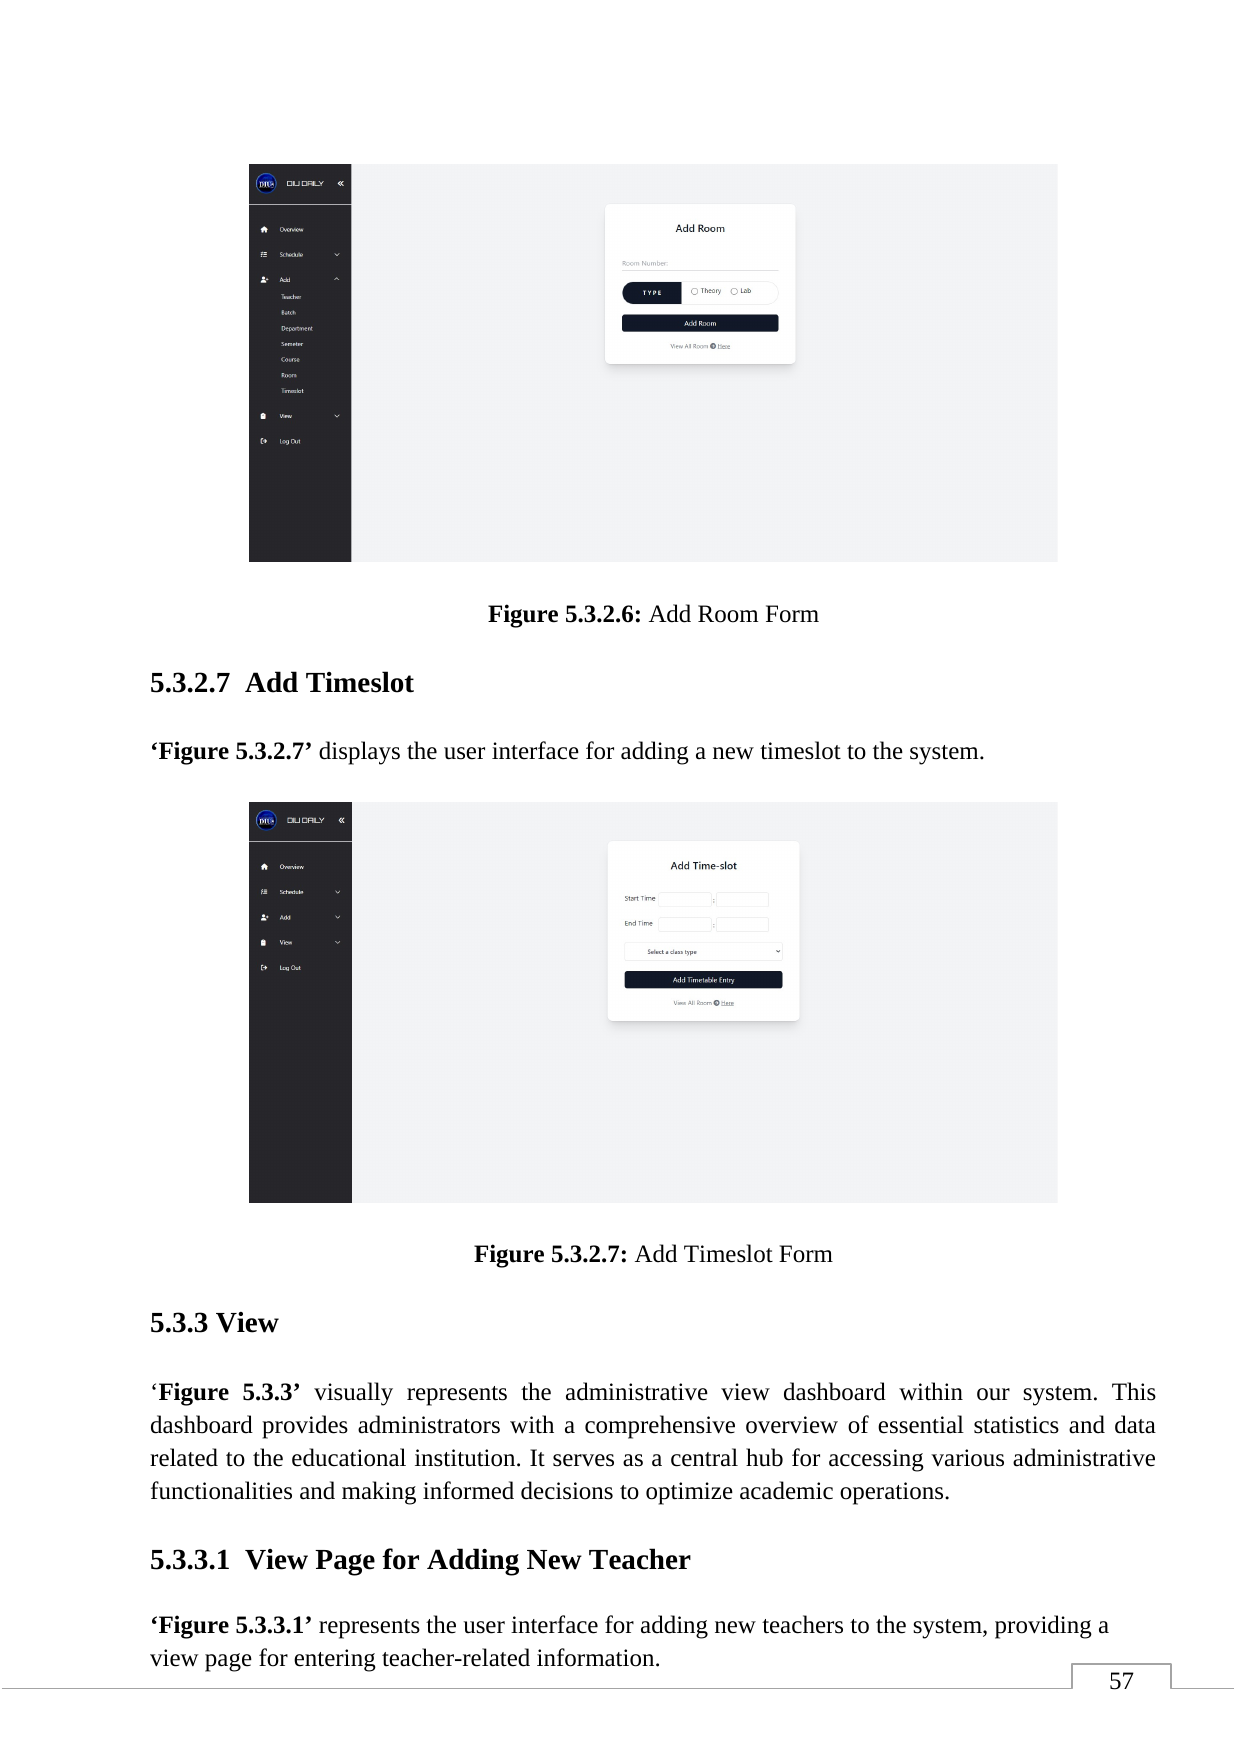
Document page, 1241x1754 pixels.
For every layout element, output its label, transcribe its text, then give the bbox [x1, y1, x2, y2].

text 5.3.2.7 Add Timeslot [150, 665, 1157, 698]
text 5.3.3.1 View Page for Adding New Teacher [150, 1542, 1157, 1575]
text ‘Figure 5.3.2.7’ displays the user interface for adding a new timeslot to the system. [150, 736, 1157, 765]
text Figure 5.3.2.6: Add Room Form [150, 599, 1157, 627]
text ‘Figure 5.3.3.1’ represents the user interface for adding new teachers to the system, providing a view page for entering teacher-related information. [150, 1611, 1157, 1672]
picture [249, 802, 1058, 1203]
text Figure 5.3.2.7: Add Timeslot Form [150, 1239, 1157, 1268]
picture [249, 164, 1058, 562]
text 5.3.3 View [150, 1305, 1157, 1339]
text ‘Figure 5.3.3’ visually represents the administrative view dashboard within our system. This dashboard provides administrators with a comprehensive overview of essential statistics and data related to the educational institution. It serves as a central hub for accessing various administrative functionalities and making informed decisions to optimize academic operations. [150, 1377, 1157, 1504]
